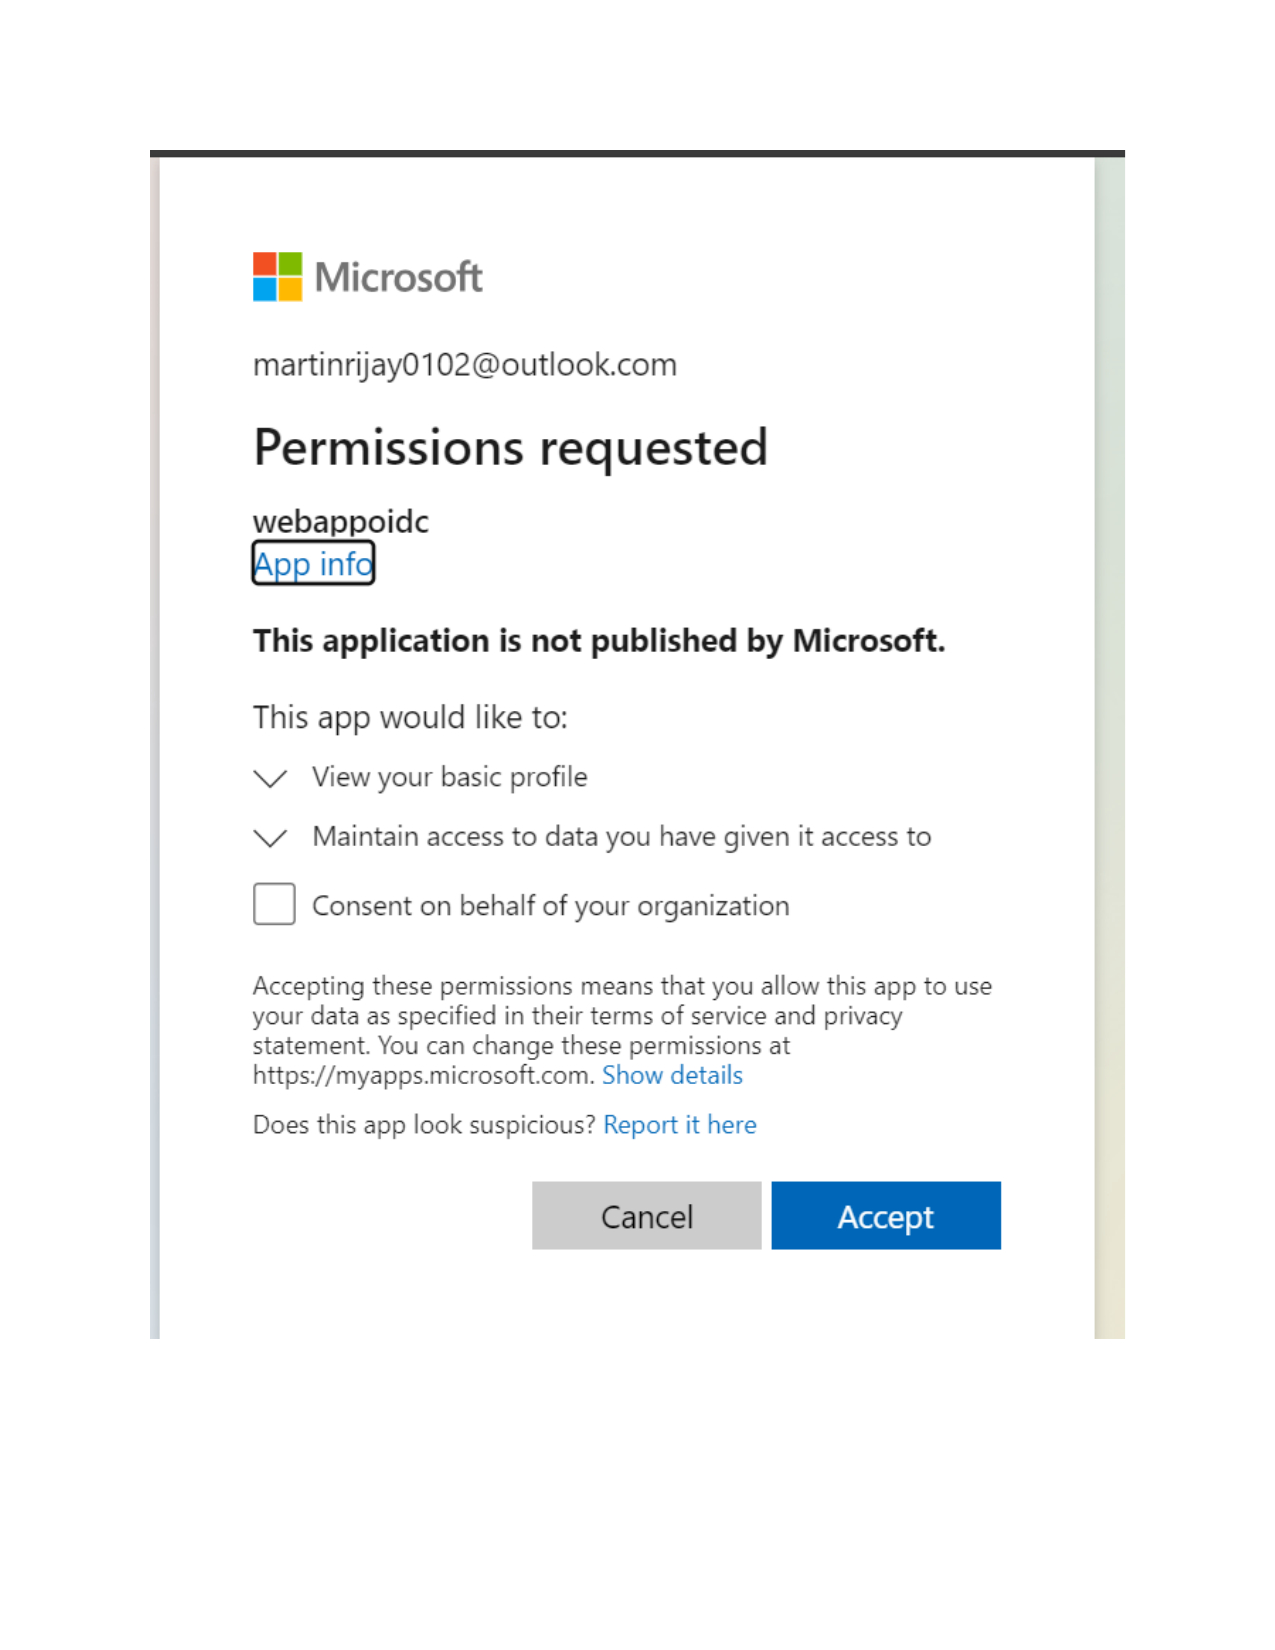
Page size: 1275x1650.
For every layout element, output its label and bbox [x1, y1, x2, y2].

picture [150, 150, 1125, 1339]
